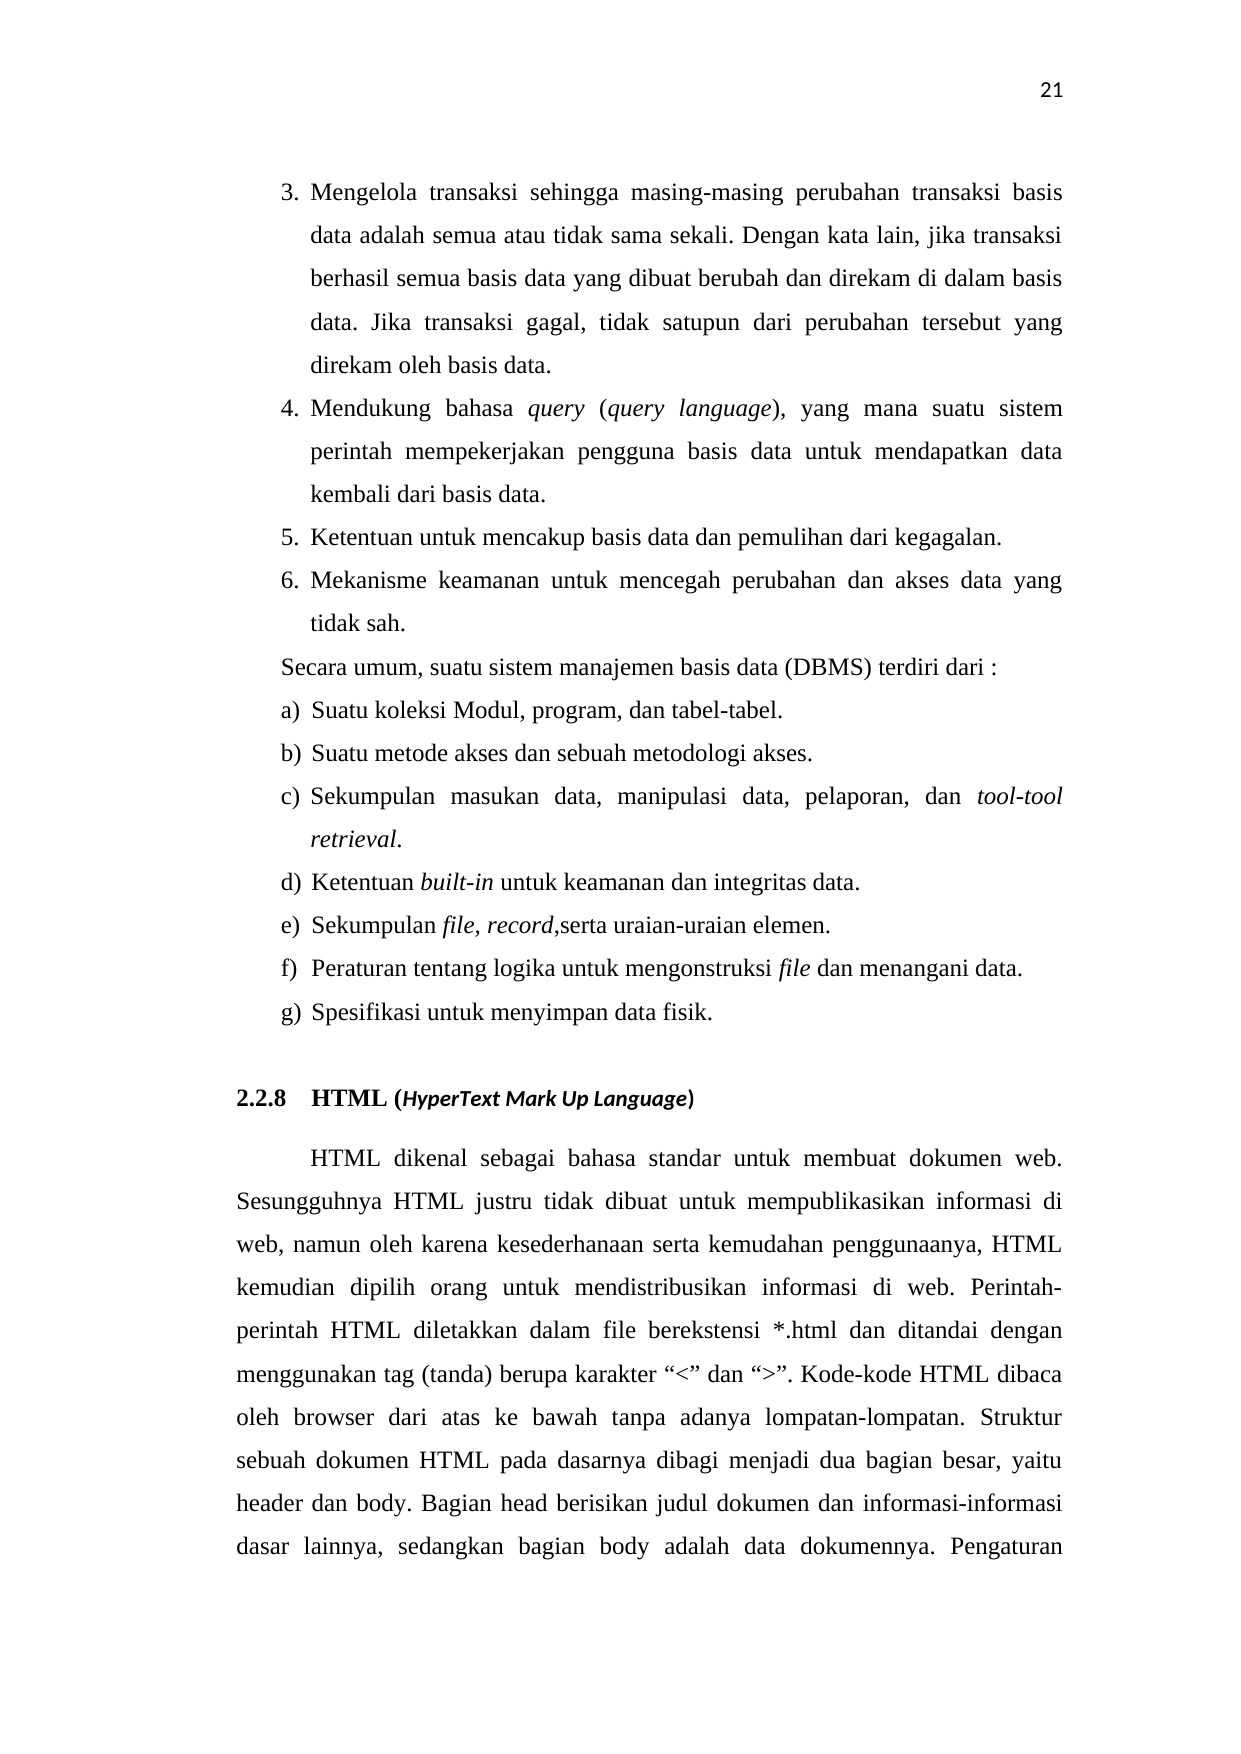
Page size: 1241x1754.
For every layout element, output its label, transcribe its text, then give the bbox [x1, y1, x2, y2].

list Ketentuan built-in untuk keamanan dan integritas data. [236, 867, 1063, 896]
list Suatu metode akses dan sebuah metodologi akses. [236, 738, 1063, 767]
list Sekumpulan masukan data, manipulasi data, pelaporan, dan tool-tool retrieval. [281, 781, 1063, 853]
list Ketentuan untuk mencakup basis data dan pemulihan dari kegagalan. [281, 522, 1063, 551]
list Peraturan tentang logika untuk mengonstruksi file dan menangani data. [236, 953, 1063, 982]
list Mengelola transaksi sehingga masing-masing perubahan transaksi basis data adalah semua atau tidak sama sekali. Dengan kata lain, jika transaksi berhasil semua basis data yang dibuat berubah dan direkam di dalam basis data. Jika transaksi gagal, tidak satupun dari perubahan tersebut yang direkam oleh basis data. [281, 177, 1063, 378]
text Secara umum, suatu sistem manajemen basis data (DBMS) terdiri dari : [236, 652, 1063, 680]
list Suatu koleksi Modul, program, dan tabel-tabel. [236, 695, 1063, 723]
list Mendukung bahasa query (query language), yang mana suatu sistem perintah mempekerjakan pengguna basis data untuk mendapatkan data kembali dari basis data. [281, 393, 1063, 508]
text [236, 1143, 1063, 1560]
list Mekanisme keamanan untuk mencegah perubahan dan akses data yang tidak sah. [281, 565, 1063, 637]
list HTML (HyperText Mark Up Language) [236, 1083, 1063, 1112]
list Spesifikasi untuk menyimpan data fisik. [236, 997, 1063, 1025]
list Sekumpulan file, record,serta uraian-uraian elemen. [236, 910, 1063, 939]
